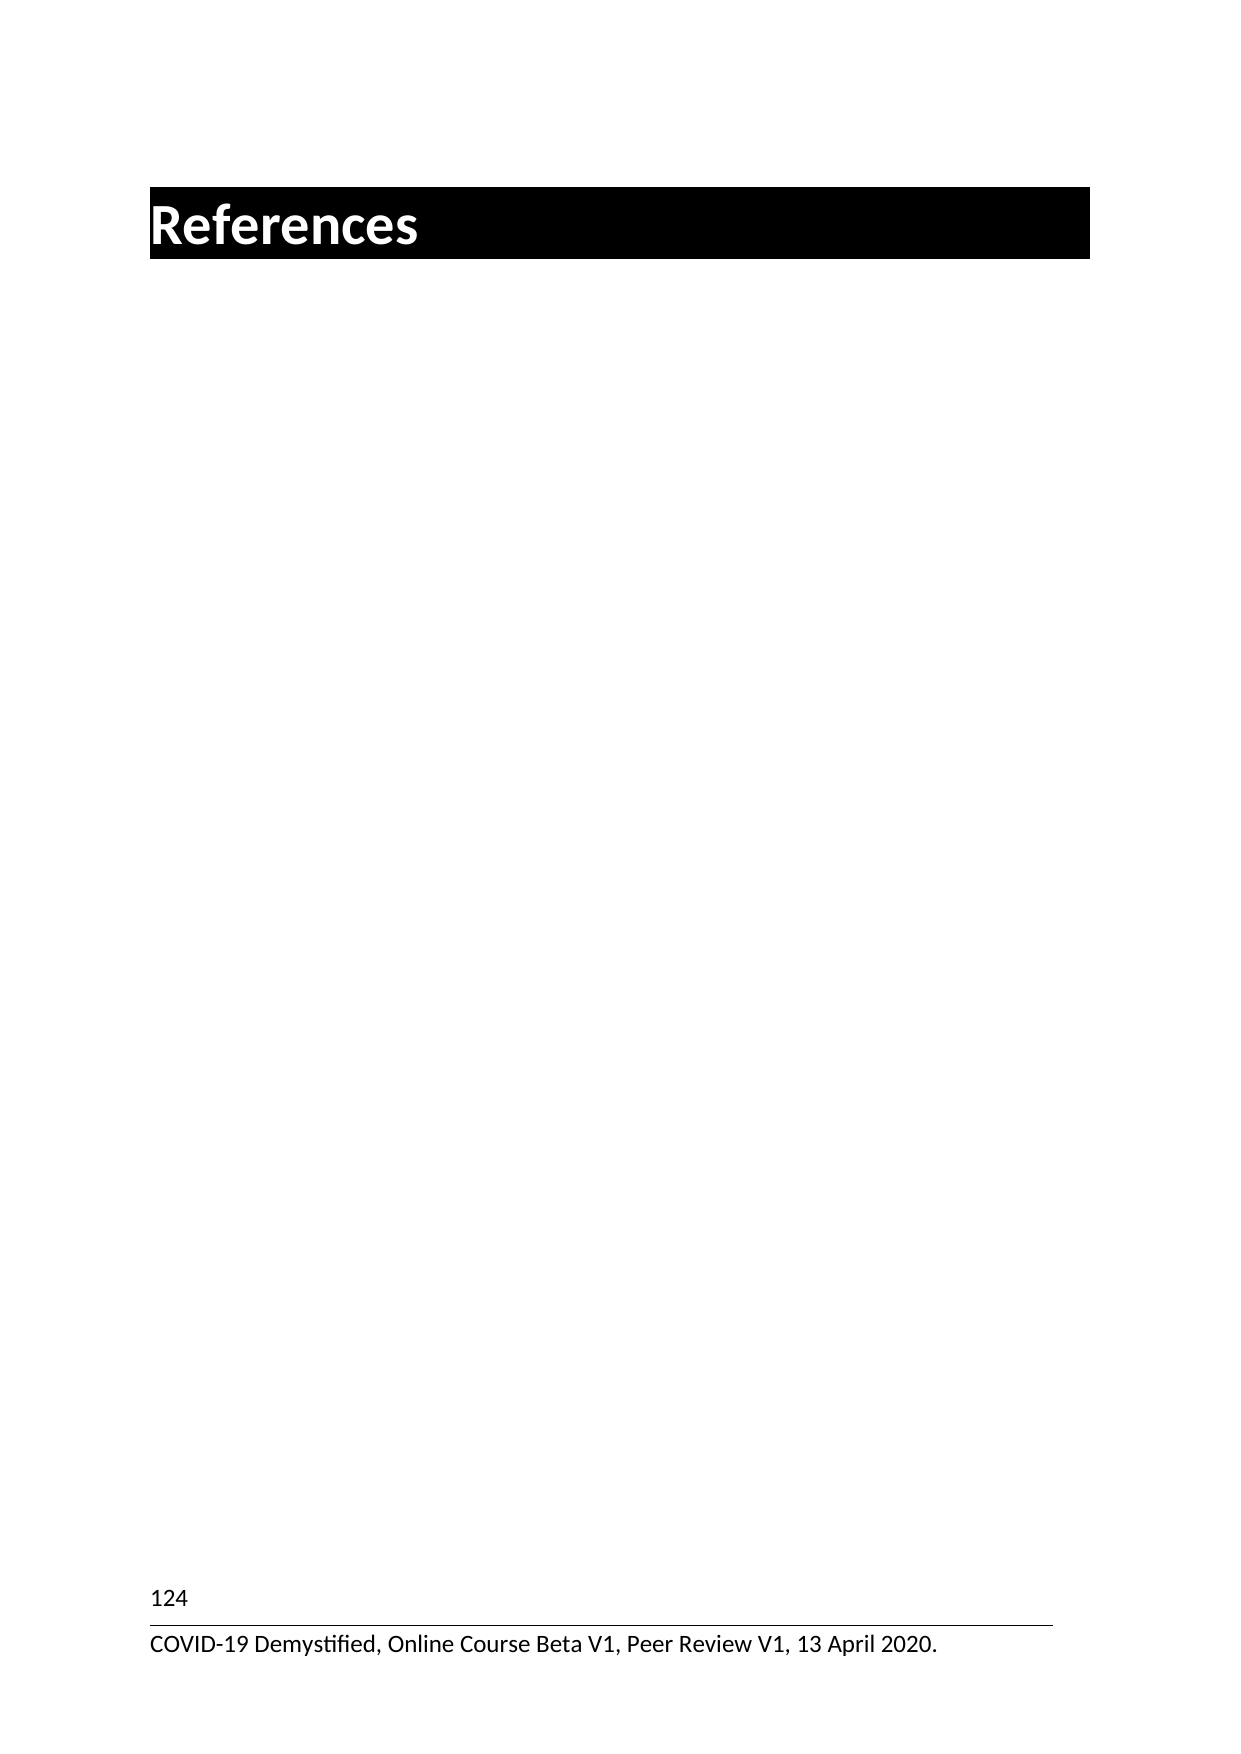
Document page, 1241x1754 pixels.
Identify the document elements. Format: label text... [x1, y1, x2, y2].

subtitle References [150, 187, 1090, 259]
